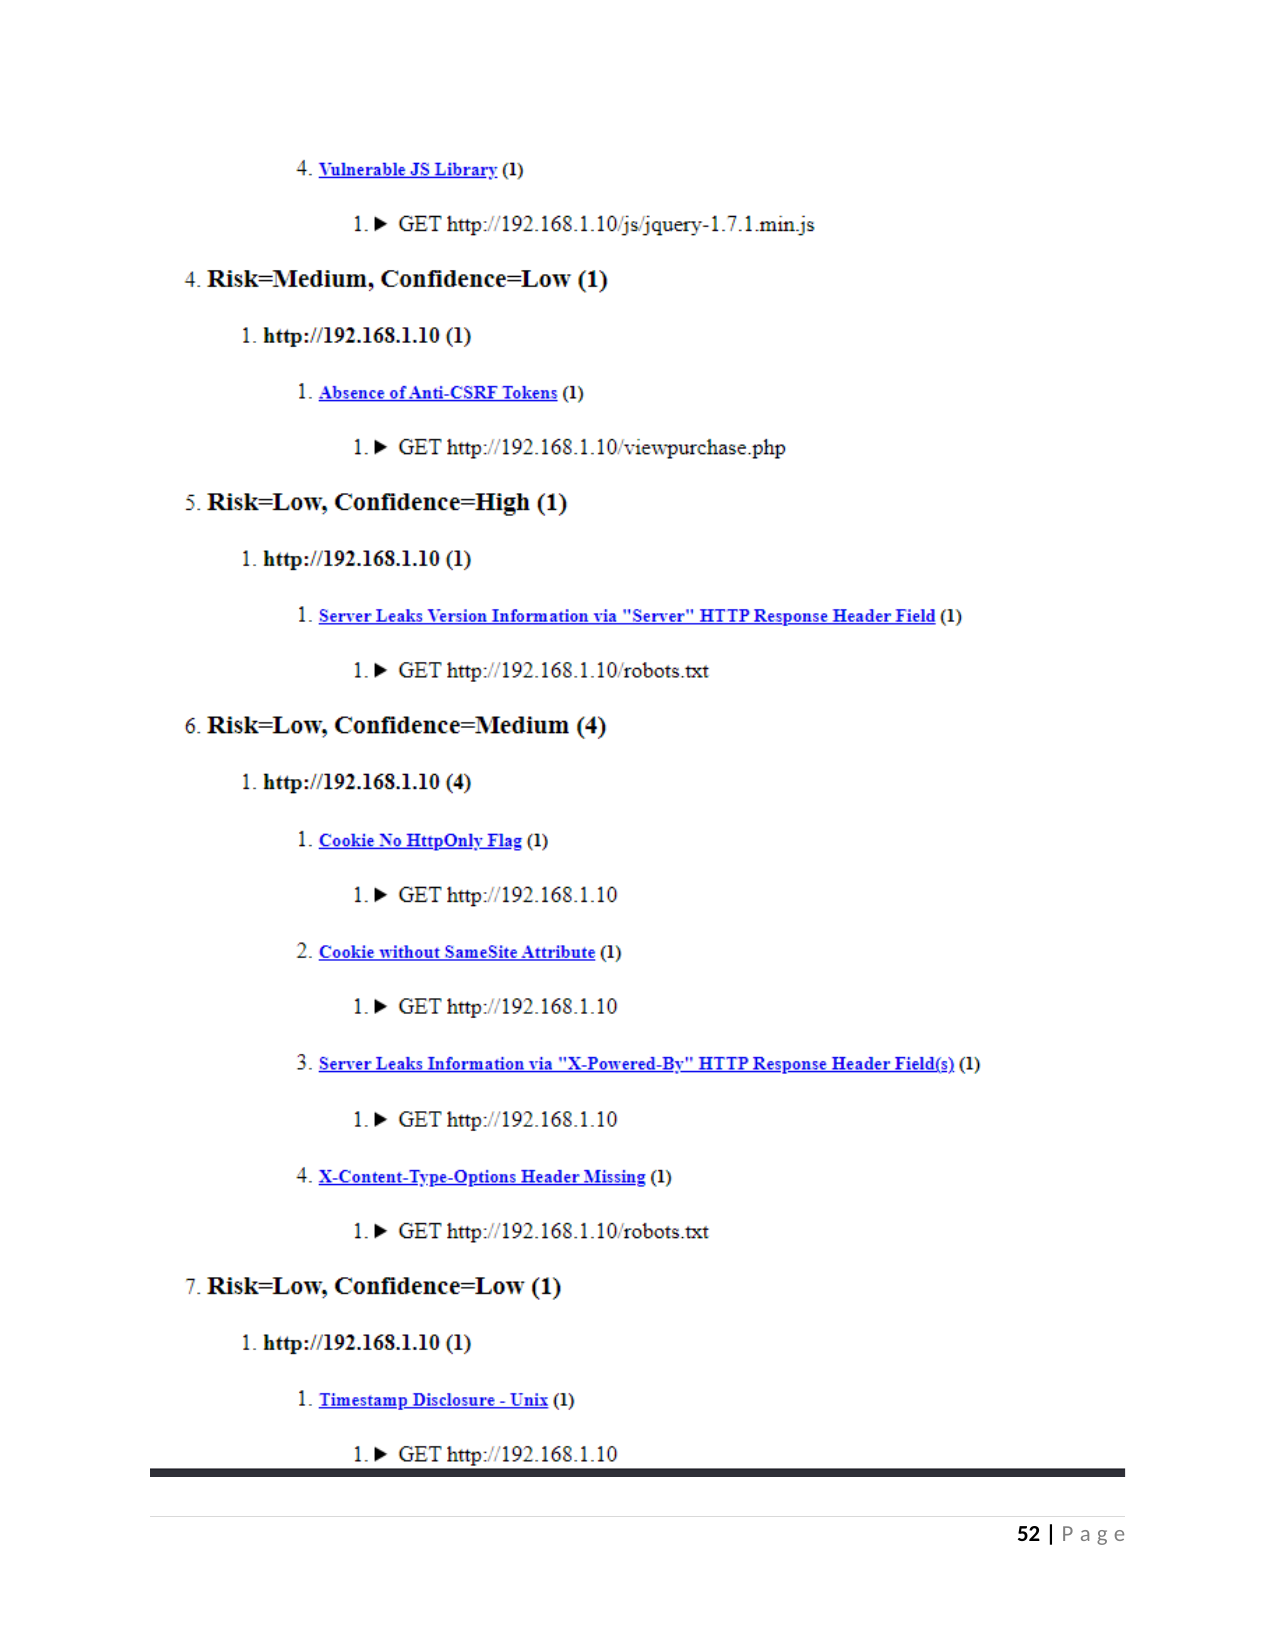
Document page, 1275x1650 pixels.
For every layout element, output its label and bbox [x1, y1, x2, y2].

picture [150, 150, 1125, 1477]
